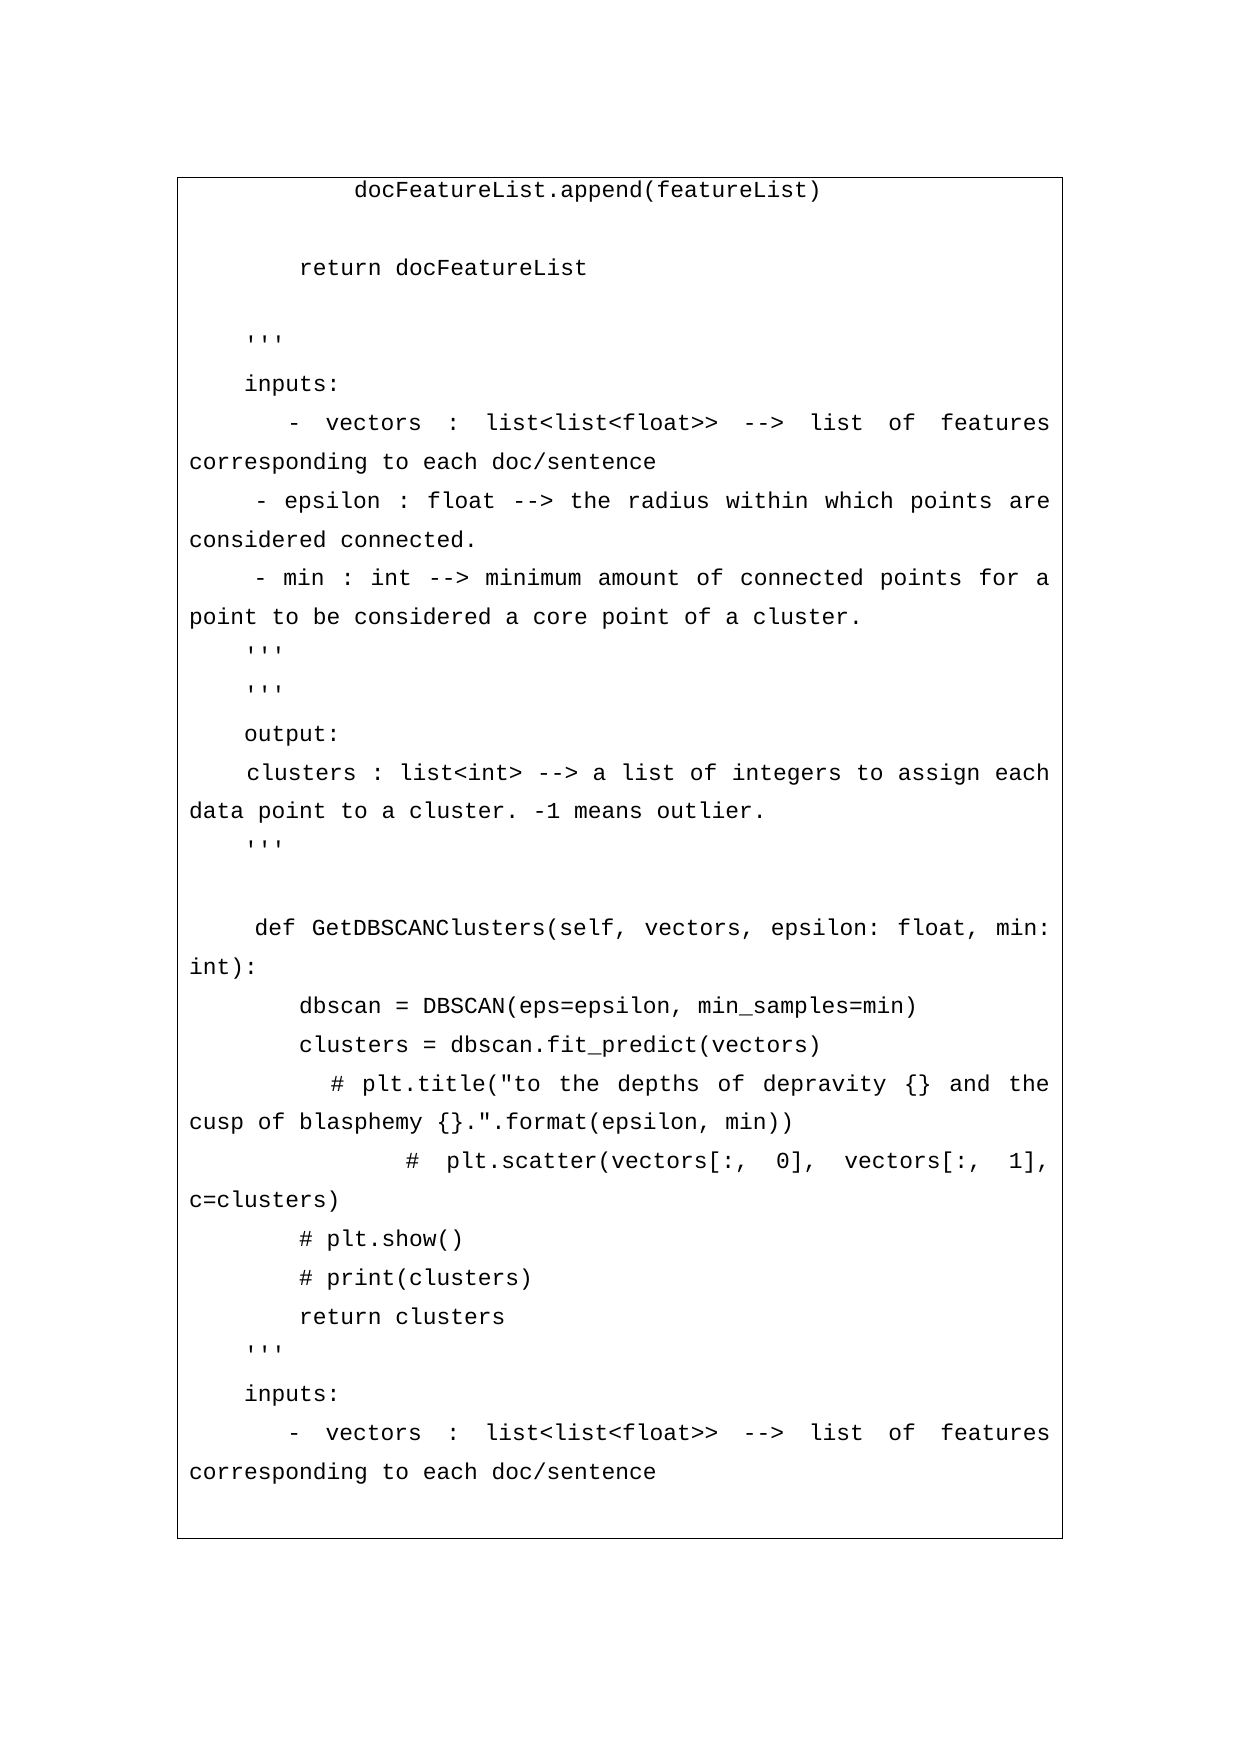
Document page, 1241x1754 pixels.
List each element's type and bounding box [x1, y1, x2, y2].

table_header [178, 178, 1062, 1538]
